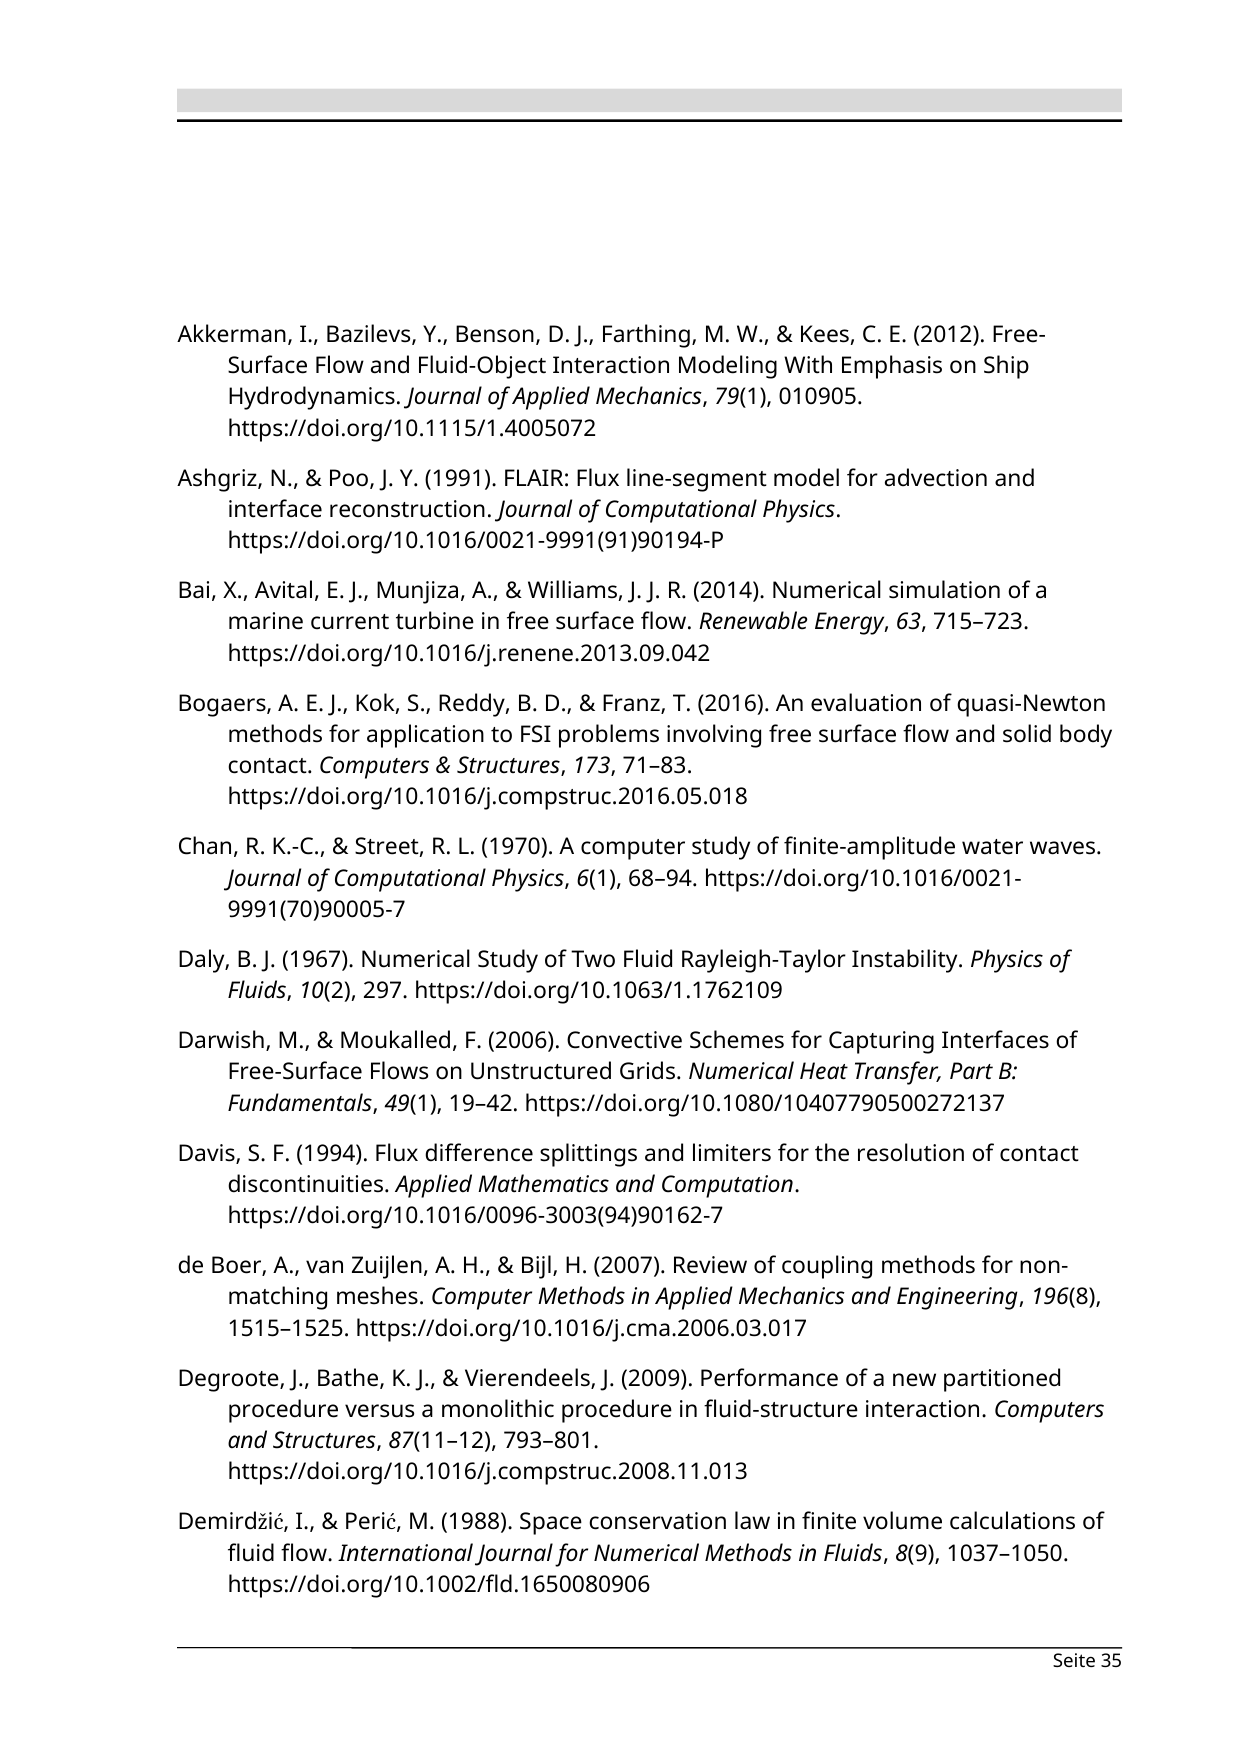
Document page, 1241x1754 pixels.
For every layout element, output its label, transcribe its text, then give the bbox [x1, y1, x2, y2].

text Bai, X., Avital, E. J., Munjiza, A., & Williams, J. J. R. (2014). Numerical simulation of a marine current turbine in free surface flow. Renewable Energy, 63, 715–723. https://doi.org/10.1016/j.renene.2013.09.042 [177, 574, 1122, 668]
text Daly, B. J. (1967). Numerical Study of Two Fluid Rayleigh-Taylor Instability. Physics of Fluids, 10(2), 297. https://doi.org/10.1063/1.1762109 [177, 943, 1122, 1005]
text de Boer, A., van Zuijlen, A. H., & Bijl, H. (2007). Review of coupling methods for non-matching meshes. Computer Methods in Applied Mechanics and Engineering, 196(8), 1515–1525. https://doi.org/10.1016/j.cma.2006.03.017 [177, 1249, 1122, 1343]
text Akkerman, I., Bazilevs, Y., Benson, D. J., Farthing, M. W., & Kees, C. E. (2012). Free-Surface Flow and Fluid-Object Interaction Modeling With Emphasis on Ship Hydrodynamics. Journal of Applied Mechanics, 79(1), 010905. https://doi.org/10.1115/1.4005072 [177, 318, 1122, 443]
text Demirdžić, I., & Perić, M. (1988). Space conservation law in finite volume calculations of fluid flow. International Journal for Numerical Methods in Fluids, 8(9), 1037–1050. https://doi.org/10.1002/fld.1650080906 [177, 1505, 1122, 1599]
text Chan, R. K.-C., & Street, R. L. (1970). A computer study of finite-amplitude water waves. Journal of Computational Physics, 6(1), 68–94. https://doi.org/10.1016/0021-9991(70)90005-7 [177, 830, 1122, 924]
text Davis, S. F. (1994). Flux difference splittings and limiters for the resolution of contact discontinuities. Applied Mathematics and Computation. https://doi.org/10.1016/0096-3003(94)90162-7 [177, 1136, 1122, 1230]
text Ashgriz, N., & Poo, J. Y. (1991). FLAIR: Flux line-segment model for advection and interface reconstruction. Journal of Computational Physics. https://doi.org/10.1016/0021-9991(91)90194-P [177, 461, 1122, 555]
text Darwish, M., & Moukalled, F. (2006). Convective Schemes for Capturing Interfaces of Free-Surface Flows on Unstructured Grids. Numerical Heat Transfer, Part B: Fundamentals, 49(1), 19–42. https://doi.org/10.1080/10407790500272137 [177, 1024, 1122, 1118]
text Bogaers, A. E. J., Kok, S., Reddy, B. D., & Franz, T. (2016). An evaluation of quasi-Newton methods for application to FSI problems involving free surface flow and solid body contact. Computers & Structures, 173, 71–83. https://doi.org/10.1016/j.compstruc.2016.05.018 [177, 686, 1122, 811]
text Degroote, J., Bathe, K. J., & Vierendeels, J. (2009). Performance of a new partitioned procedure versus a monolithic procedure in fluid-structure interaction. Computers and Structures, 87(11–12), 793–801. https://doi.org/10.1016/j.compstruc.2008.11.013 [177, 1361, 1122, 1486]
